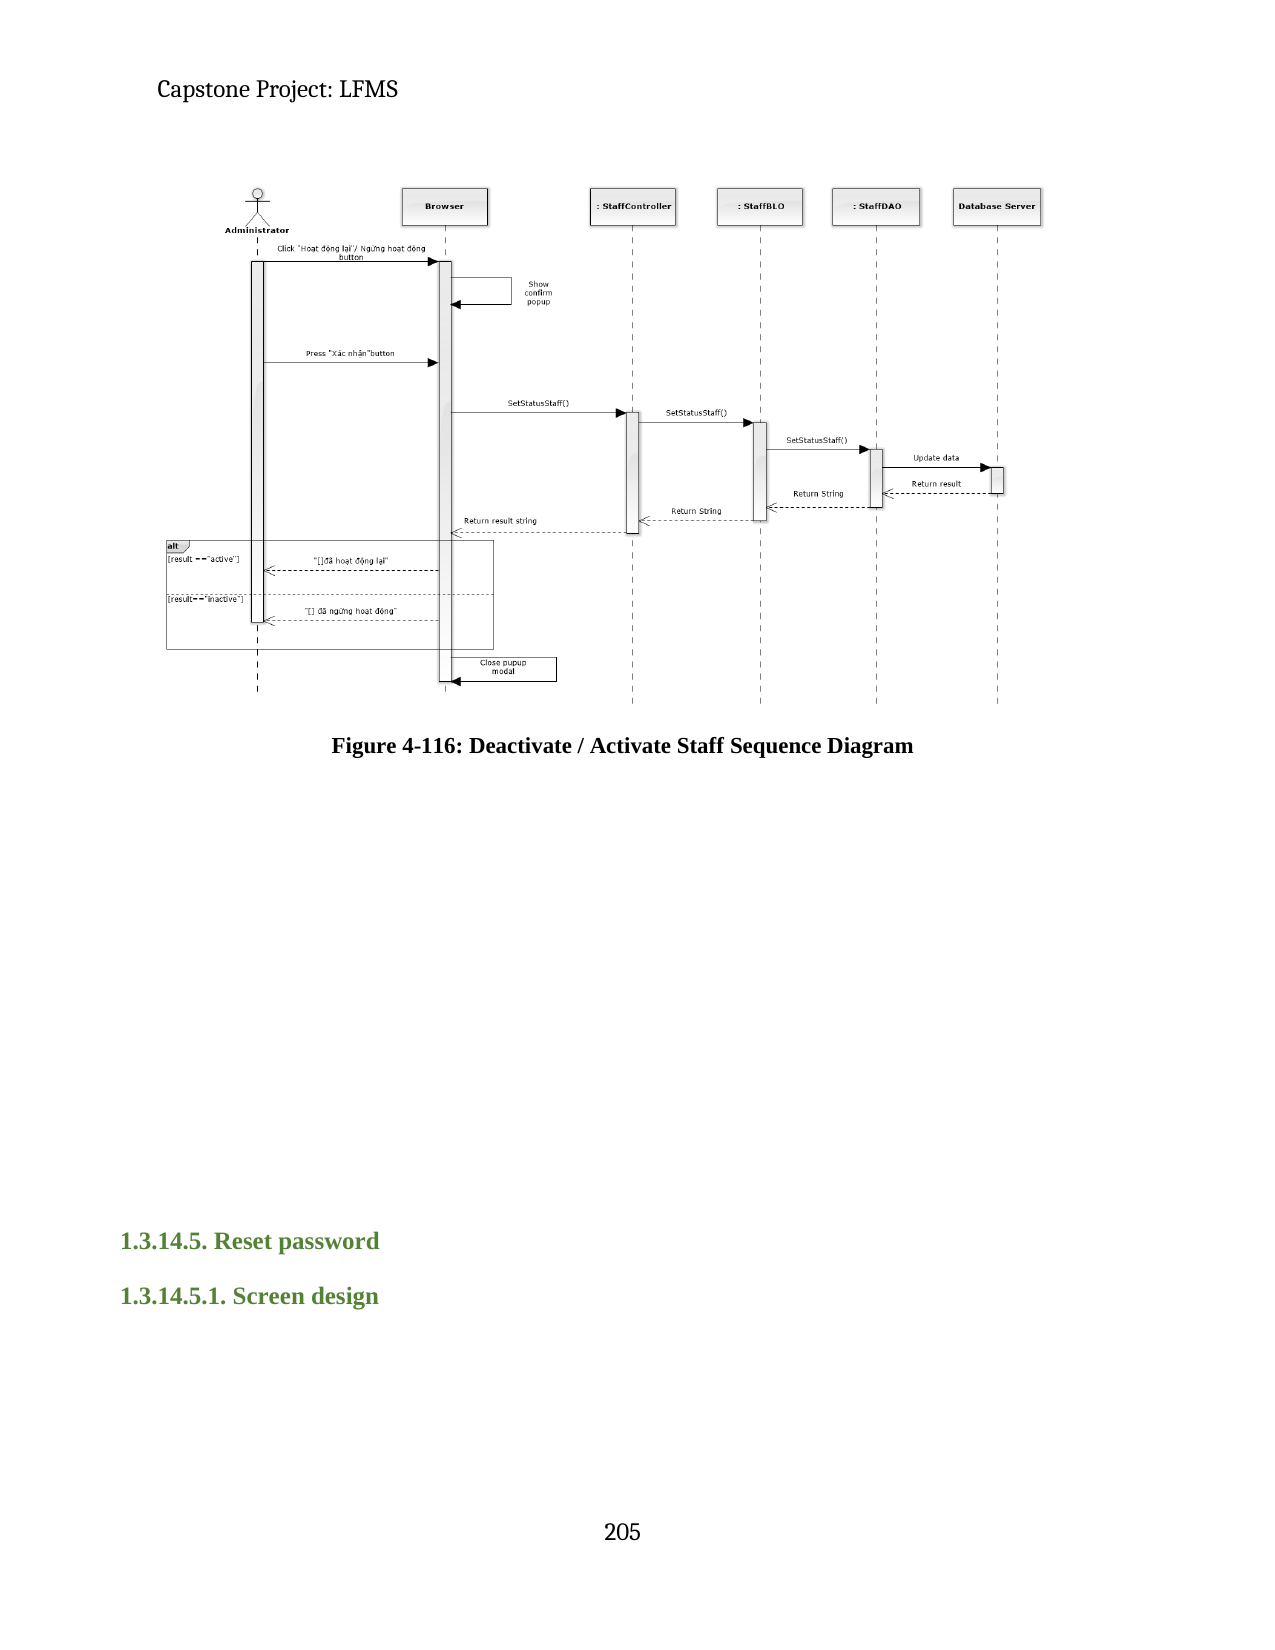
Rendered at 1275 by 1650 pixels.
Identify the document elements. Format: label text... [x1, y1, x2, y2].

subtitle Screen design [120, 1281, 1087, 1310]
picture [157, 180, 1050, 713]
subtitle Reset password [120, 1226, 1087, 1254]
text Figure 4-116: Deactivate / Activate Staff Sequence Diagram [157, 732, 1087, 758]
